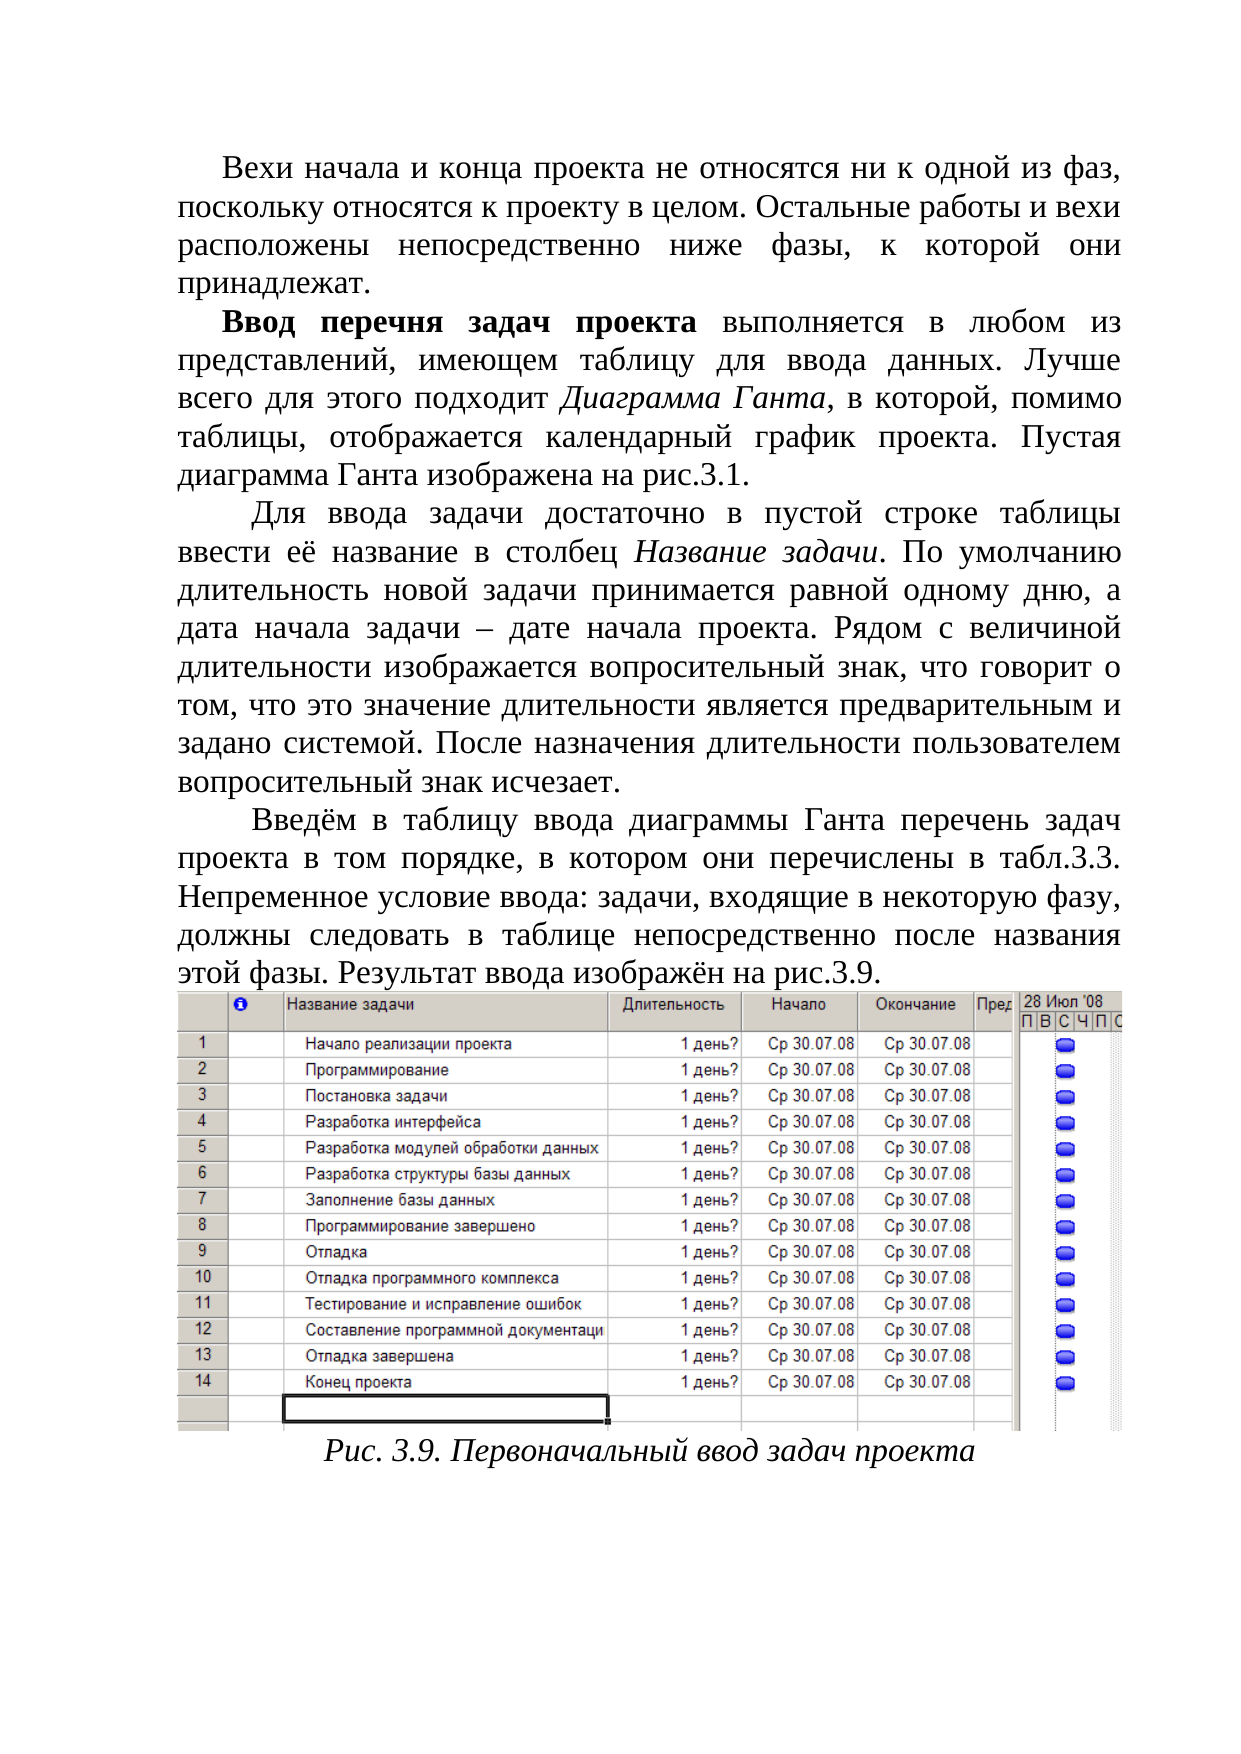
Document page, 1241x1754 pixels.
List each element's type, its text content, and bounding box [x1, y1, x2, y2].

picture [177, 991, 1123, 1431]
text Для ввода задачи достаточно в пустой строке таблицы ввести её название в столбец Название задачи. По умолчанию длительность новой задачи принимается равной одному дню, а дата начала задачи – дате начала проекта. Рядом с величиной длительности изображается вопросительный знак, что говорит о том, что это значение длительности является предварительным и задано системой. После назначения длительности пользователем вопросительный знак исчезает. [177, 493, 1122, 799]
text Введём в таблицу ввода диаграммы Ганта перечень задач проекта в том порядке, в котором они перечислены в табл.3.3. Непременное условие ввода: задачи, входящие в некоторую фазу, должны следовать в таблице непосредственно после названия этой фазы. Результат ввода изображён на рис.3.9. [177, 799, 1122, 991]
text Рис. 3.9. Первоначальный ввод задач проекта [177, 1431, 1122, 1468]
text Вехи начала и конца проекта не относятся ни к одной из фаз, поскольку относятся к проекту в целом. Остальные работы и вехи расположены непосредственно ниже фазы, к которой они принадлежат. [177, 148, 1122, 301]
text Ввод перечня задач проекта выполняется в любом из представлений, имеющем таблицу для ввода данных. Лучше всего для этого подходит Диаграмма Ганта, в которой, помимо таблицы, отображается календарный график проекта. Пустая диаграмма Ганта изображена на рис.3.1. [177, 301, 1122, 493]
